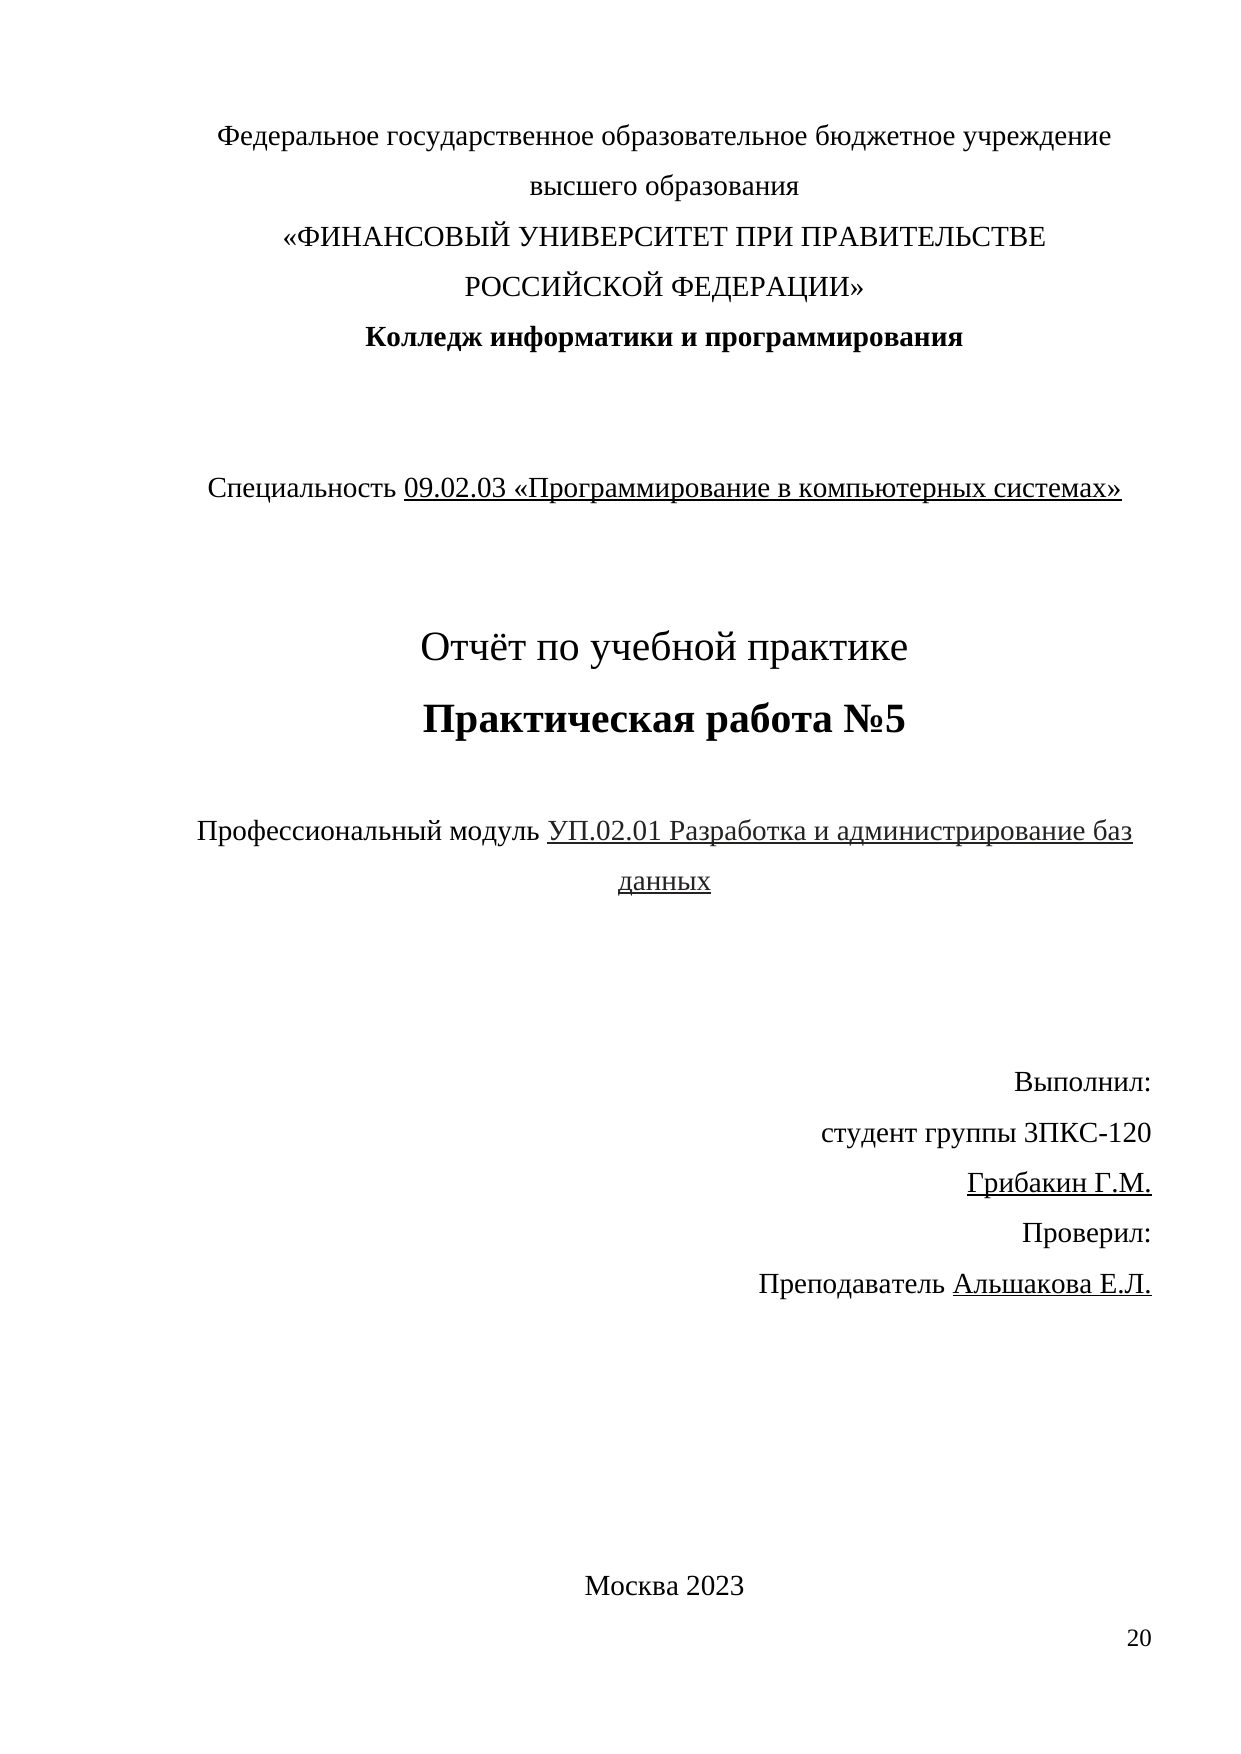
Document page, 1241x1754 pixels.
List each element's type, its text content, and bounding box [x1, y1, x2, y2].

text «ФИНАНСОВЫЙ УНИВЕРСИТЕТ ПРИ ПРАВИТЕЛЬСТВЕ [177, 219, 1152, 252]
text Колледж информатики и программирования [177, 319, 1152, 353]
text Преподаватель Альшакова Е.Л. [177, 1266, 1152, 1299]
text Практическая работа №5 [177, 693, 1152, 741]
text Москва 2023 [177, 1568, 1152, 1601]
text Федеральное государственное образовательное бюджетное учреждение высшего образования [177, 118, 1152, 202]
text Грибакин Г.М. [177, 1165, 1152, 1199]
text Выполнил: [177, 1064, 1152, 1098]
text студент группы 3ПКС-120 [177, 1115, 1152, 1148]
text Проверил: [177, 1215, 1152, 1249]
text РОССИЙСКОЙ ФЕДЕРАЦИИ» [177, 269, 1152, 303]
text Профессиональный модуль УП.02.01 Разработка и администрирование баз данных [177, 813, 1152, 897]
text Специальность 09.02.03 «Программирование в компьютерных системах» [177, 470, 1152, 504]
text Отчёт по учебной практике [177, 621, 1152, 669]
